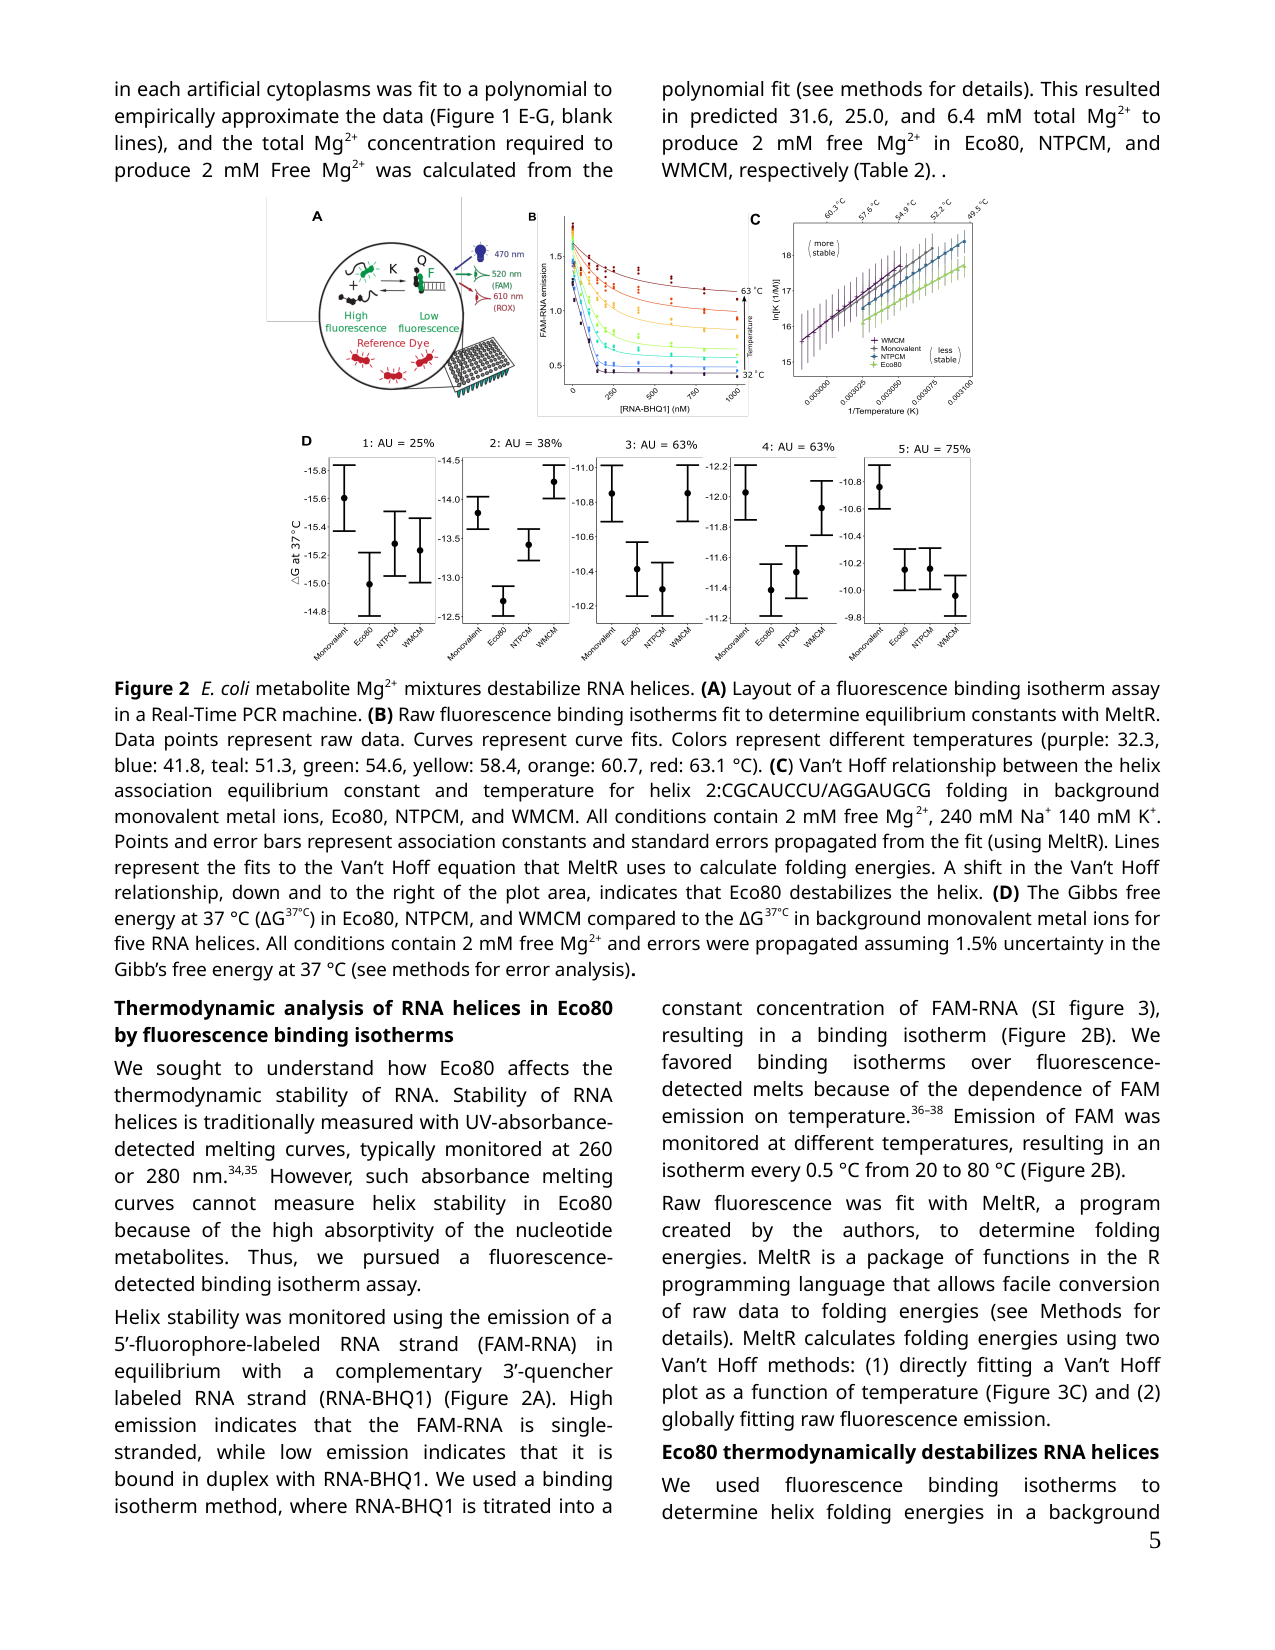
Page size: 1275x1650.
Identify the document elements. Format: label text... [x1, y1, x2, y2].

text Raw fluorescence was fit with MeltR, a program created by the authors, to determine folding energies. MeltR is a package of functions in the R programming language that allows facile conversion of raw data to folding energies (see Methods for details). MeltR calculates folding energies using two Van’t Hoff methods: (1) directly fitting a Van’t Hoff plot as a function of temperature (Figure 3C) and (2) globally fitting raw fluorescence emission. [661, 1189, 1161, 1432]
text Thermodynamic analysis of RNA helices in Eco80 by fluorescence binding isotherms [114, 994, 613, 1048]
text Helix stability was monitored using the emission of a 5’-fluorophore-labeled RNA strand (FAM-RNA) in equilibrium with a complementary 3’-quencher labeled RNA strand (RNA-BHQ1) (Figure 2A). High emission indicates that the FAM-RNA is single-stranded, while low emission indicates that it is bound in duplex with RNA-BHQ1. We used a binding isotherm method, where RNA-BHQ1 is titrated into a constant concentration of FAM-RNA (SI figure 3), resulting in a binding isotherm (Figure 2B). We favored binding isotherms over fluorescence-detected melts because of the dependence of FAM emission on temperature.36–38 Emission of FAM was monitored at different temperatures, resulting in an isotherm every 0.5 °C from 20 to 80 °C (Figure 2B). [114, 1303, 613, 1519]
picture [265, 189, 1016, 669]
text We sought to understand how Eco80 affects the thermodynamic stability of RNA. Stability of RNA helices is traditionally measured with UV-absorbance-detected melting curves, typically monitored at 260 or 280 nm.34,35 However, such absorbance melting curves cannot measure helix stability in Eco80 because of the high absorptivity of the nucleotide metabolites. Thus, we pursued a fluorescence-detected binding isotherm assay. [114, 1054, 613, 1297]
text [661, 75, 1161, 183]
text Eco80 thermodynamically destabilizes RNA helices [661, 1438, 1161, 1465]
text Helix stability was monitored using the emission of a 5’-fluorophore-labeled RNA strand (FAM-RNA) in equilibrium with a complementary 3’-quencher labeled RNA strand (RNA-BHQ1) (Figure 2A). High emission indicates that the FAM-RNA is single-stranded, while low emission indicates that it is bound in duplex with RNA-BHQ1. We used a binding isotherm method, where RNA-BHQ1 is titrated into a constant concentration of FAM-RNA (SI figure 3), resulting in a binding isotherm (Figure 2B). We favored binding isotherms over fluorescence-detected melts because of the dependence of FAM emission on temperature.36–38 Emission of FAM was monitored at different temperatures, resulting in an isotherm every 0.5 °C from 20 to 80 °C (Figure 2B). [661, 994, 1161, 1183]
text Figure 2 E. coli metabolite Mg2+ mixtures destabilize RNA helices. (A) Layout of a fluorescence binding isotherm assay in a Real-Time PCR machine. (B) Raw fluorescence binding isotherms fit to determine equilibrium constants with MeltR. Data points represent raw data. Curves represent curve fits. Colors represent different temperatures (purple: 32.3, blue: 41.8, teal: 51.3, green: 54.6, yellow: 58.4, orange: 60.7, red: 63.1 °C). (C) Van’t Hoff relationship between the helix association equilibrium constant and temperature for helix 2:CGCAUCCU/AGGAUGCG folding in background monovalent metal ions, Eco80, NTPCM, and WMCM. All conditions contain 2 mM free Mg2+, 240 mM Na+ 140 mM K+. Points and error bars represent association constants and standard errors propagated from the fit (using MeltR). Lines represent the fits to the Van’t Hoff equation that MeltR uses to calculate folding energies. A shift in the Van’t Hoff relationship, down and to the right of the plot area, indicates that Eco80 destabilizes the helix. (D) The Gibbs free energy at 37 °C (ΔG37°C) in Eco80, NTPCM, and WMCM compared to the ΔG37°C in background monovalent metal ions for five RNA helices. All conditions contain 2 mM free Mg2+ and errors were propagated assuming 1.5% uncertainty in the Gibb’s free energy at 37 °C (see methods for error analysis). [114, 675, 1161, 982]
